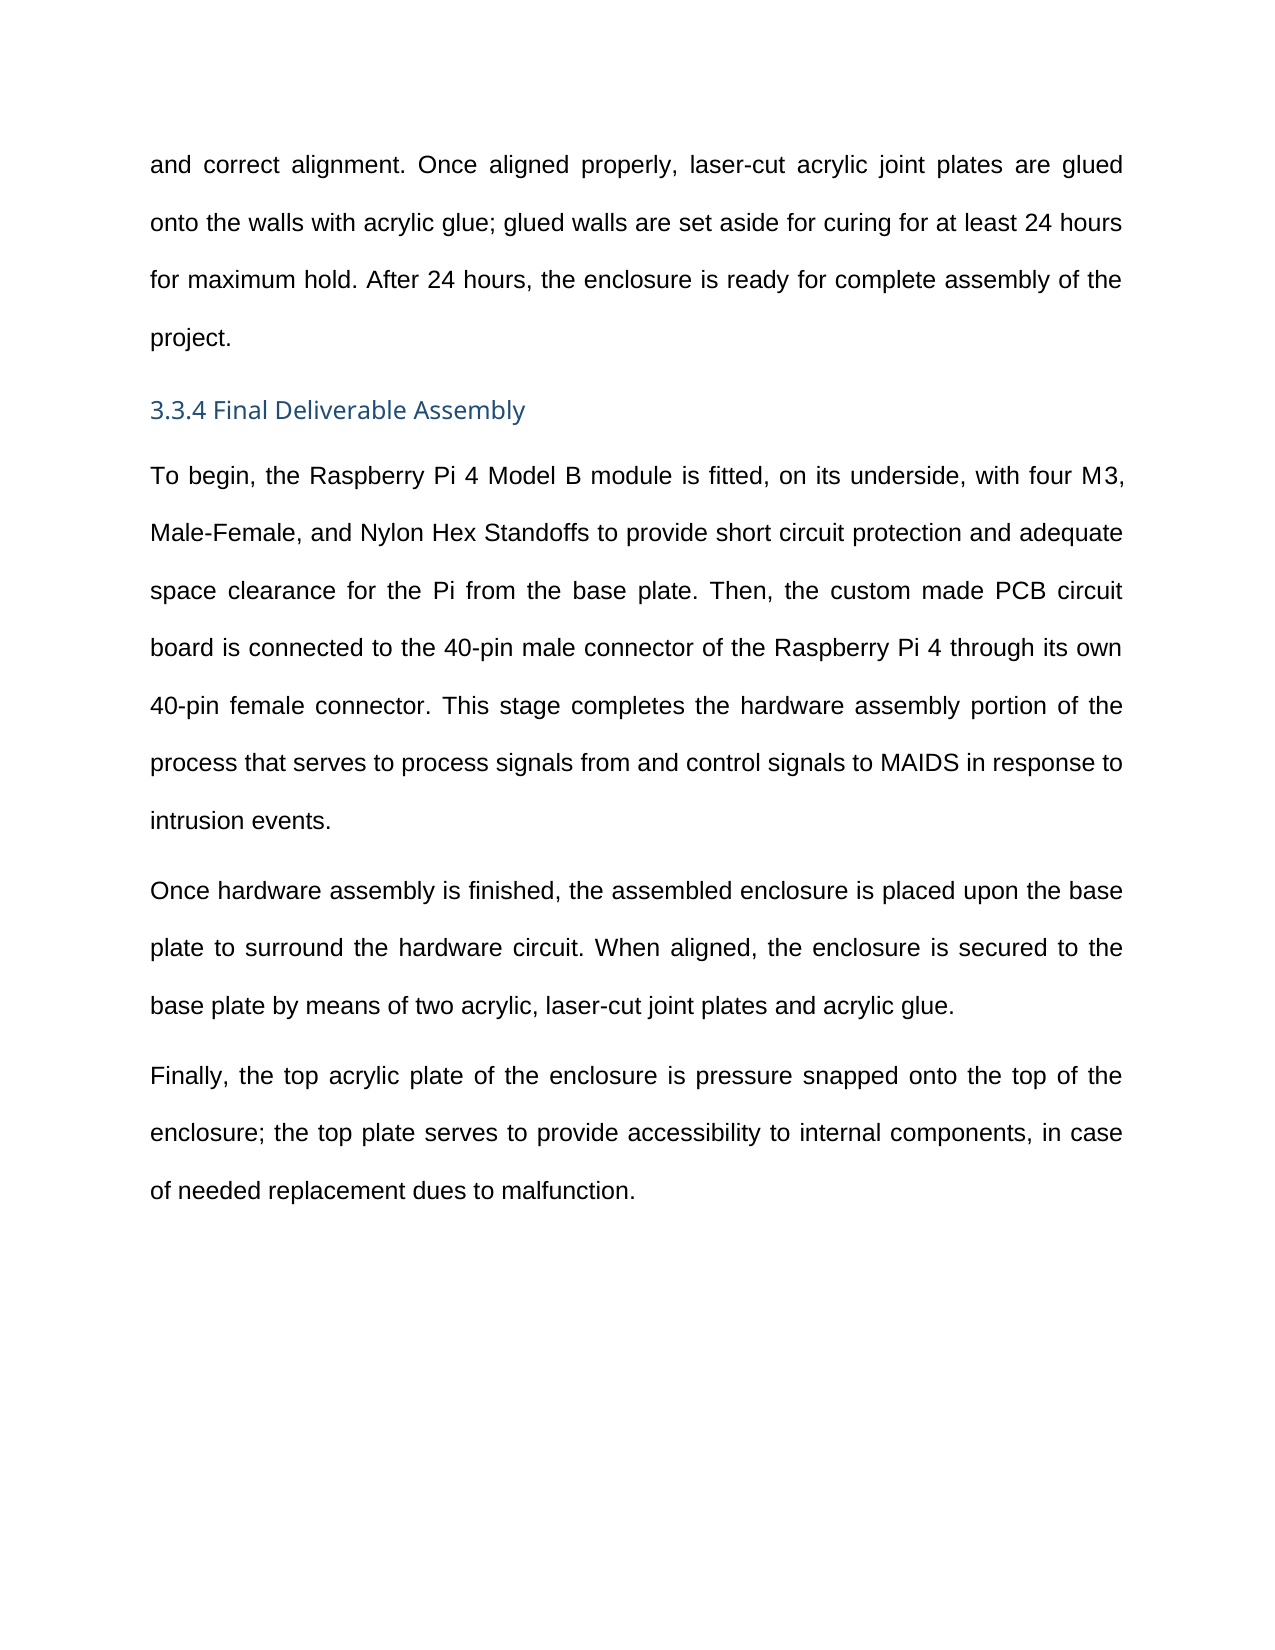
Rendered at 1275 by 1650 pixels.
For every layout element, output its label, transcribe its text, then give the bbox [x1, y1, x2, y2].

text To begin, the Raspberry Pi 4 Model B module is fitted, on its underside, with four M3, Male-Female, and Nylon Hex Standoffs to provide short circuit protection and adequate space clearance for the Pi from the base plate. Then, the custom made PCB circuit board is connected to the 40-pin male connector of the Raspberry Pi 4 through its own 40-pin female connector. This stage completes the hardware assembly portion of the process that serves to process signals from and control signals to MAIDS in response to intrusion events. [150, 461, 1125, 834]
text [150, 150, 1125, 351]
subtitle 3.3.4 Final Deliverable Assembly [150, 392, 1125, 427]
text Once hardware assembly is finished, the assembled enclosure is placed upon the base plate to surround the hardware circuit. When aligned, the enclosure is secured to the base plate by means of two acrylic, laser-cut joint plates and acrylic glue. [150, 876, 1125, 1019]
text Finally, the top acrylic plate of the enclosure is pressure snapped onto the top of the enclosure; the top plate serves to provide accessibility to internal components, in case of needed replacement dues to malfunction. [150, 1061, 1125, 1204]
